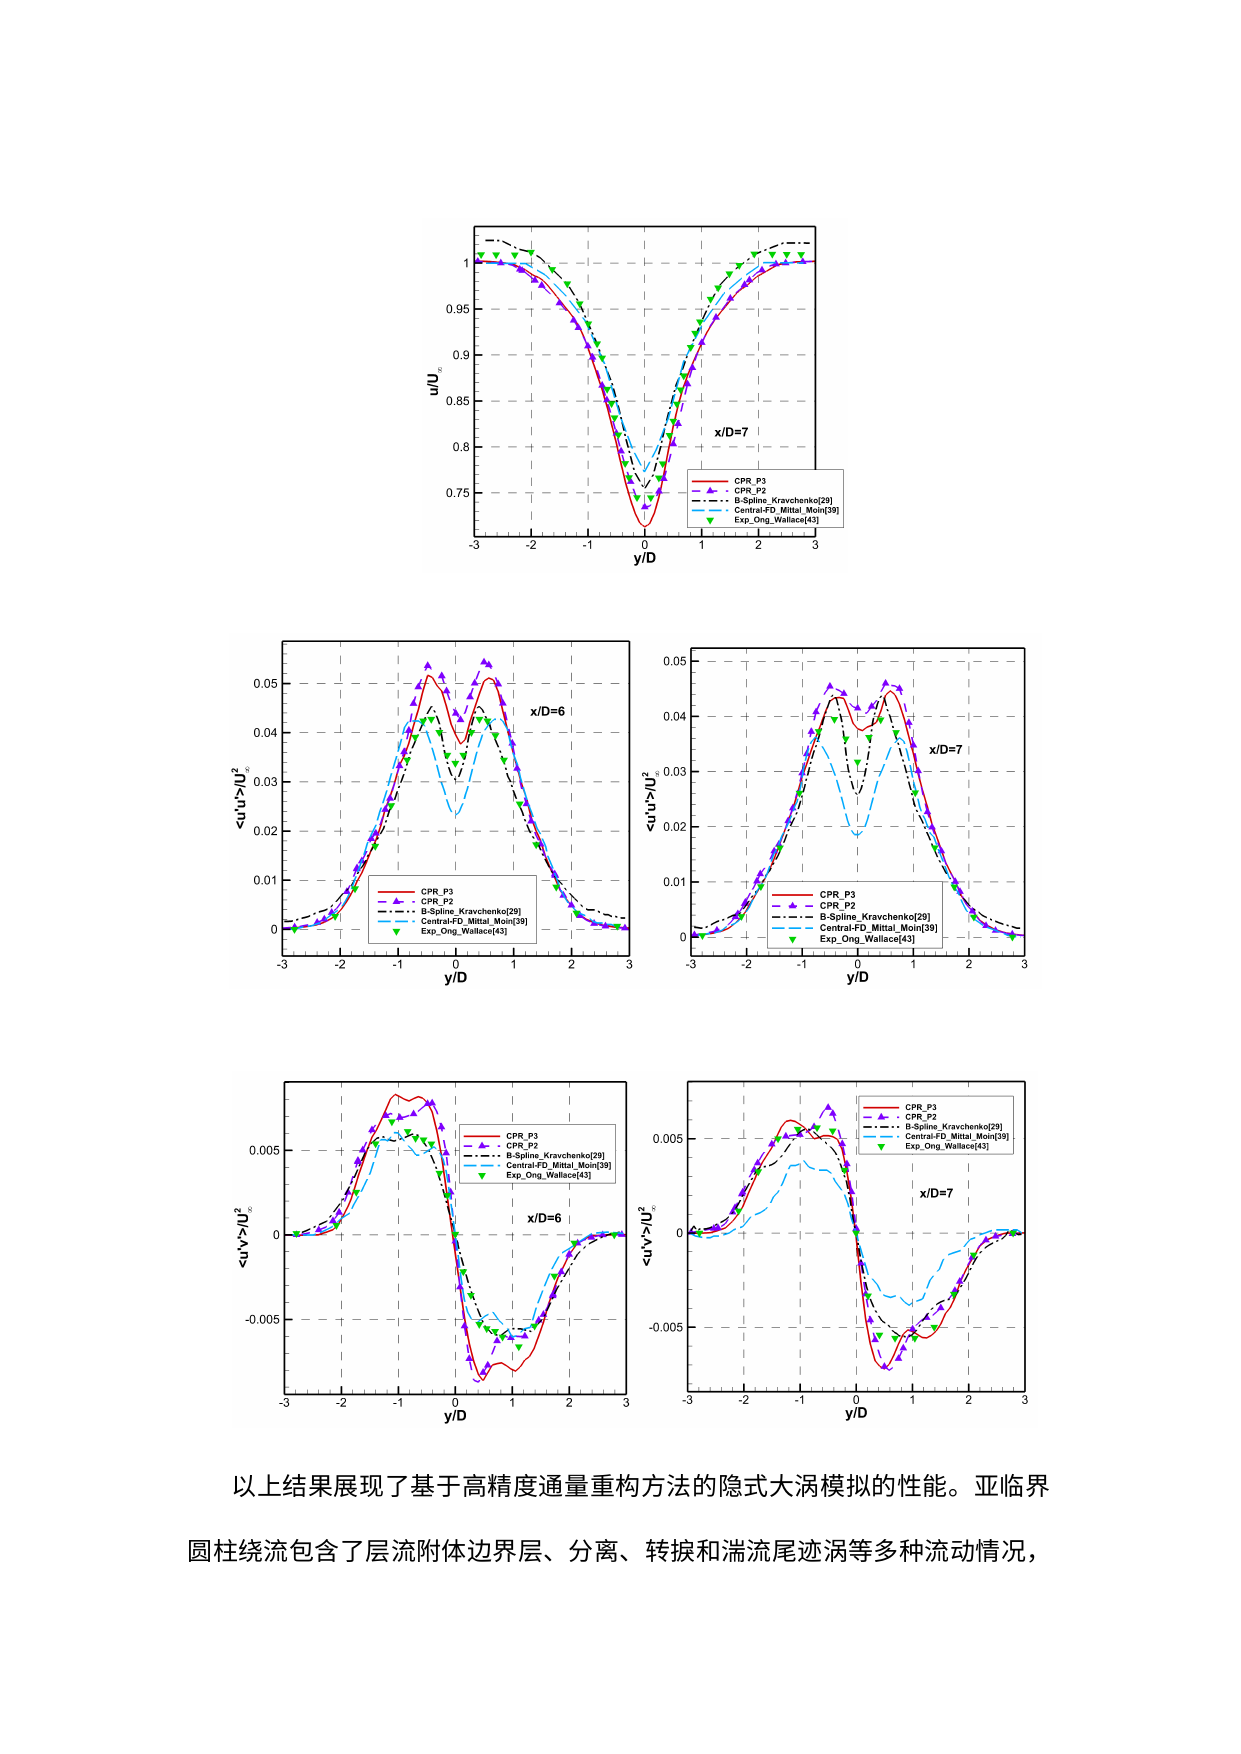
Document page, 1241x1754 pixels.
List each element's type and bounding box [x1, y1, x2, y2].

picture [421, 218, 849, 573]
picture [228, 633, 1042, 989]
picture [232, 1071, 1038, 1428]
text [187, 1452, 1053, 1582]
